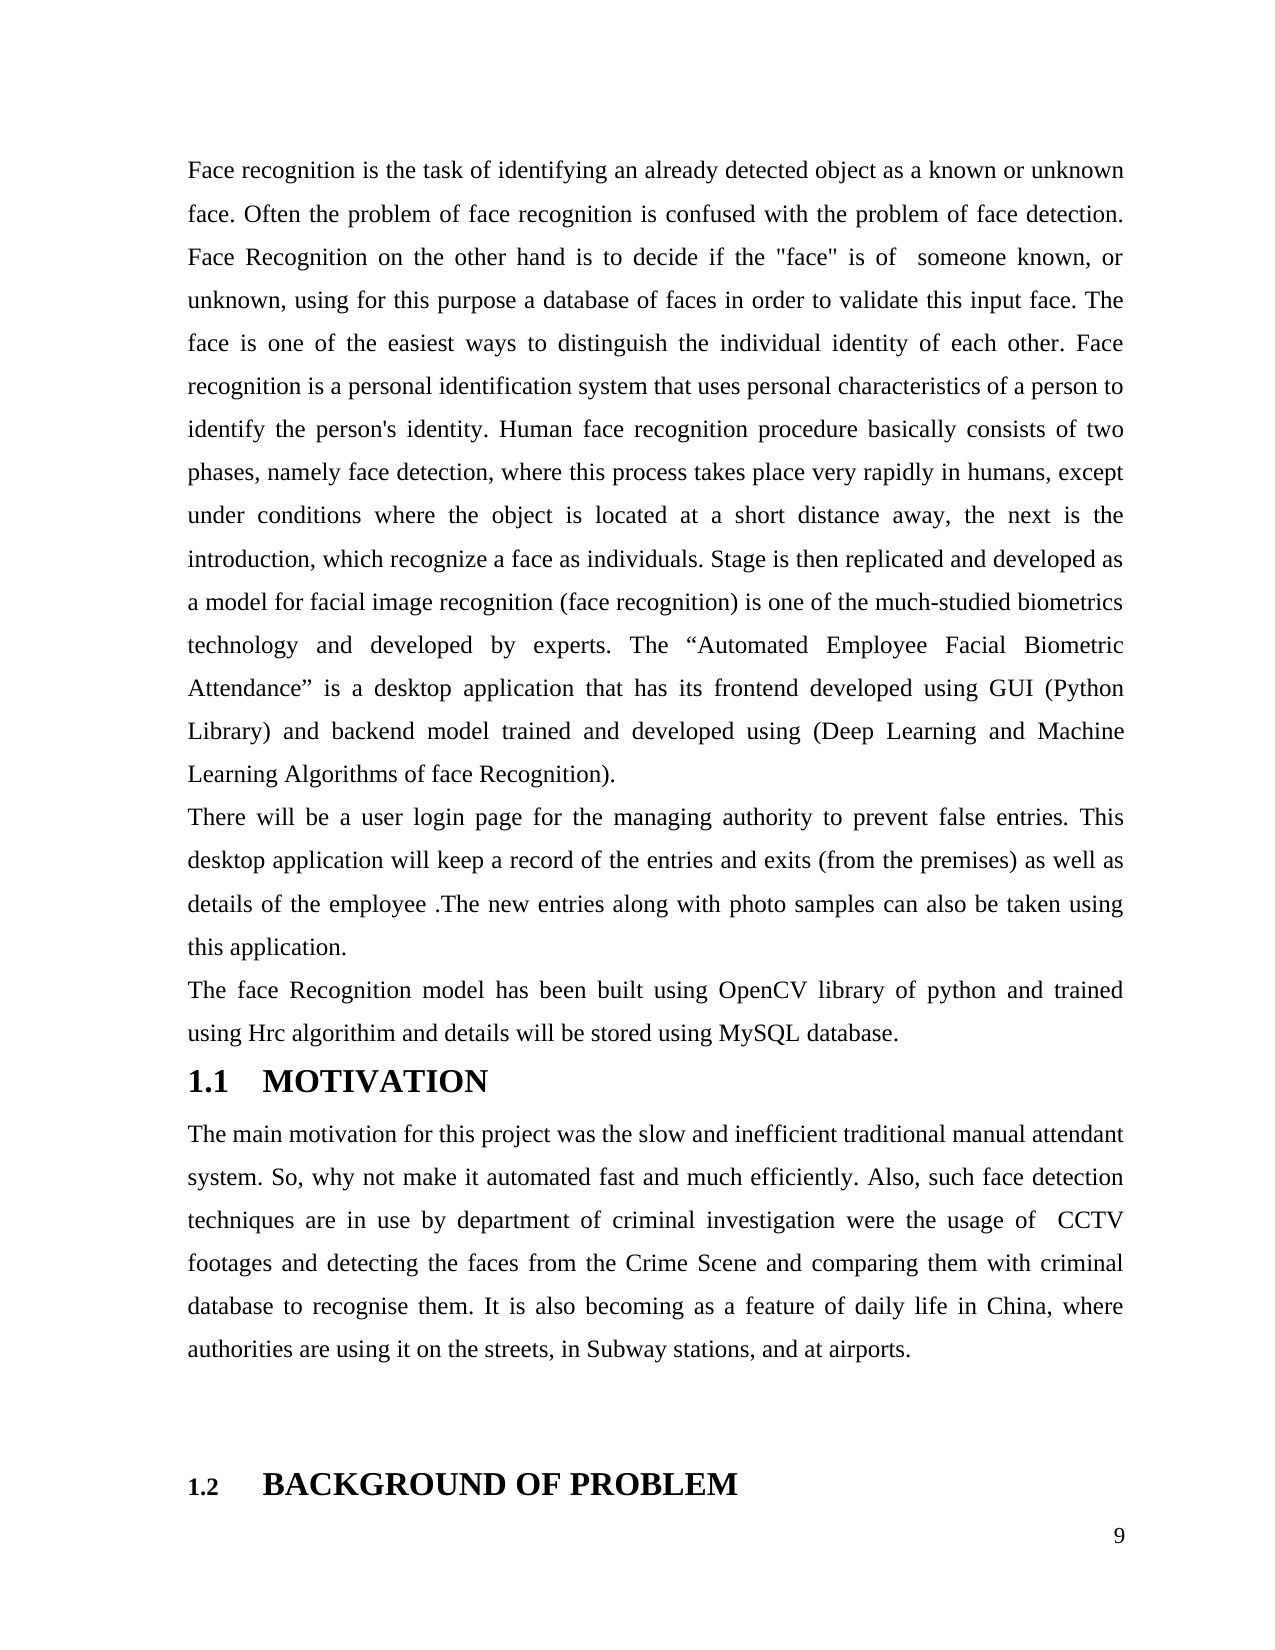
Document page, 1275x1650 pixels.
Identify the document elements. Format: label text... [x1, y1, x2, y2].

text Face recognition is the task of identifying an already detected object as a known or unknown face. Often the problem of face recognition is confused with the problem of face detection. Face Recognition on the other hand is to decide if the "face" is of someone known, or unknown, using for this purpose a database of faces in order to validate this input face. The face is one of the easiest ways to distinguish the individual identity of each other. Face recognition is a personal identification system that uses personal characteristics of a person to identify the person's identity. Human face recognition procedure basically consists of two phases, namely face detection, where this process takes place very rapidly in humans, except under conditions where the object is located at a short distance away, the next is the introduction, which recognize a face as individuals. Stage is then replicated and developed as a model for facial image recognition (face recognition) is one of the much-studied biometrics technology and developed by experts. The “Automated Employee Facial Biometric Attendance” is a desktop application that has its frontend developed using GUI (Python Library) and backend model trained and developed using (Deep Learning and Machine Learning Algorithms of face Recognition). [187, 156, 1125, 788]
text The face Recognition model has been built using OpenCV library of python and trained using Hrc algorithim and details will be stored using MySQL database. [187, 975, 1125, 1047]
text There will be a user login page for the managing authority to prevent false entries. This desktop application will keep a record of the entries and exits (from the premises) as well as details of the employee .The new entries along with photo samples can also be taken using this application. [187, 802, 1125, 961]
list MOTIVATION [187, 1061, 1125, 1099]
list BACKGROUND OF PROBLEM [187, 1464, 1125, 1502]
text The main motivation for this project was the slow and inefficient traditional manual attendant system. So, why not make it automated fast and much efficiently. Also, such face detection techniques are in use by department of criminal investigation were the usage of CCTV footages and detecting the faces from the Crime Scene and comparing them with criminal database to recognise them. It is also becoming as a feature of daily life in China, where authorities are using it on the streets, in Subway stations, and at airports. [187, 1119, 1125, 1363]
